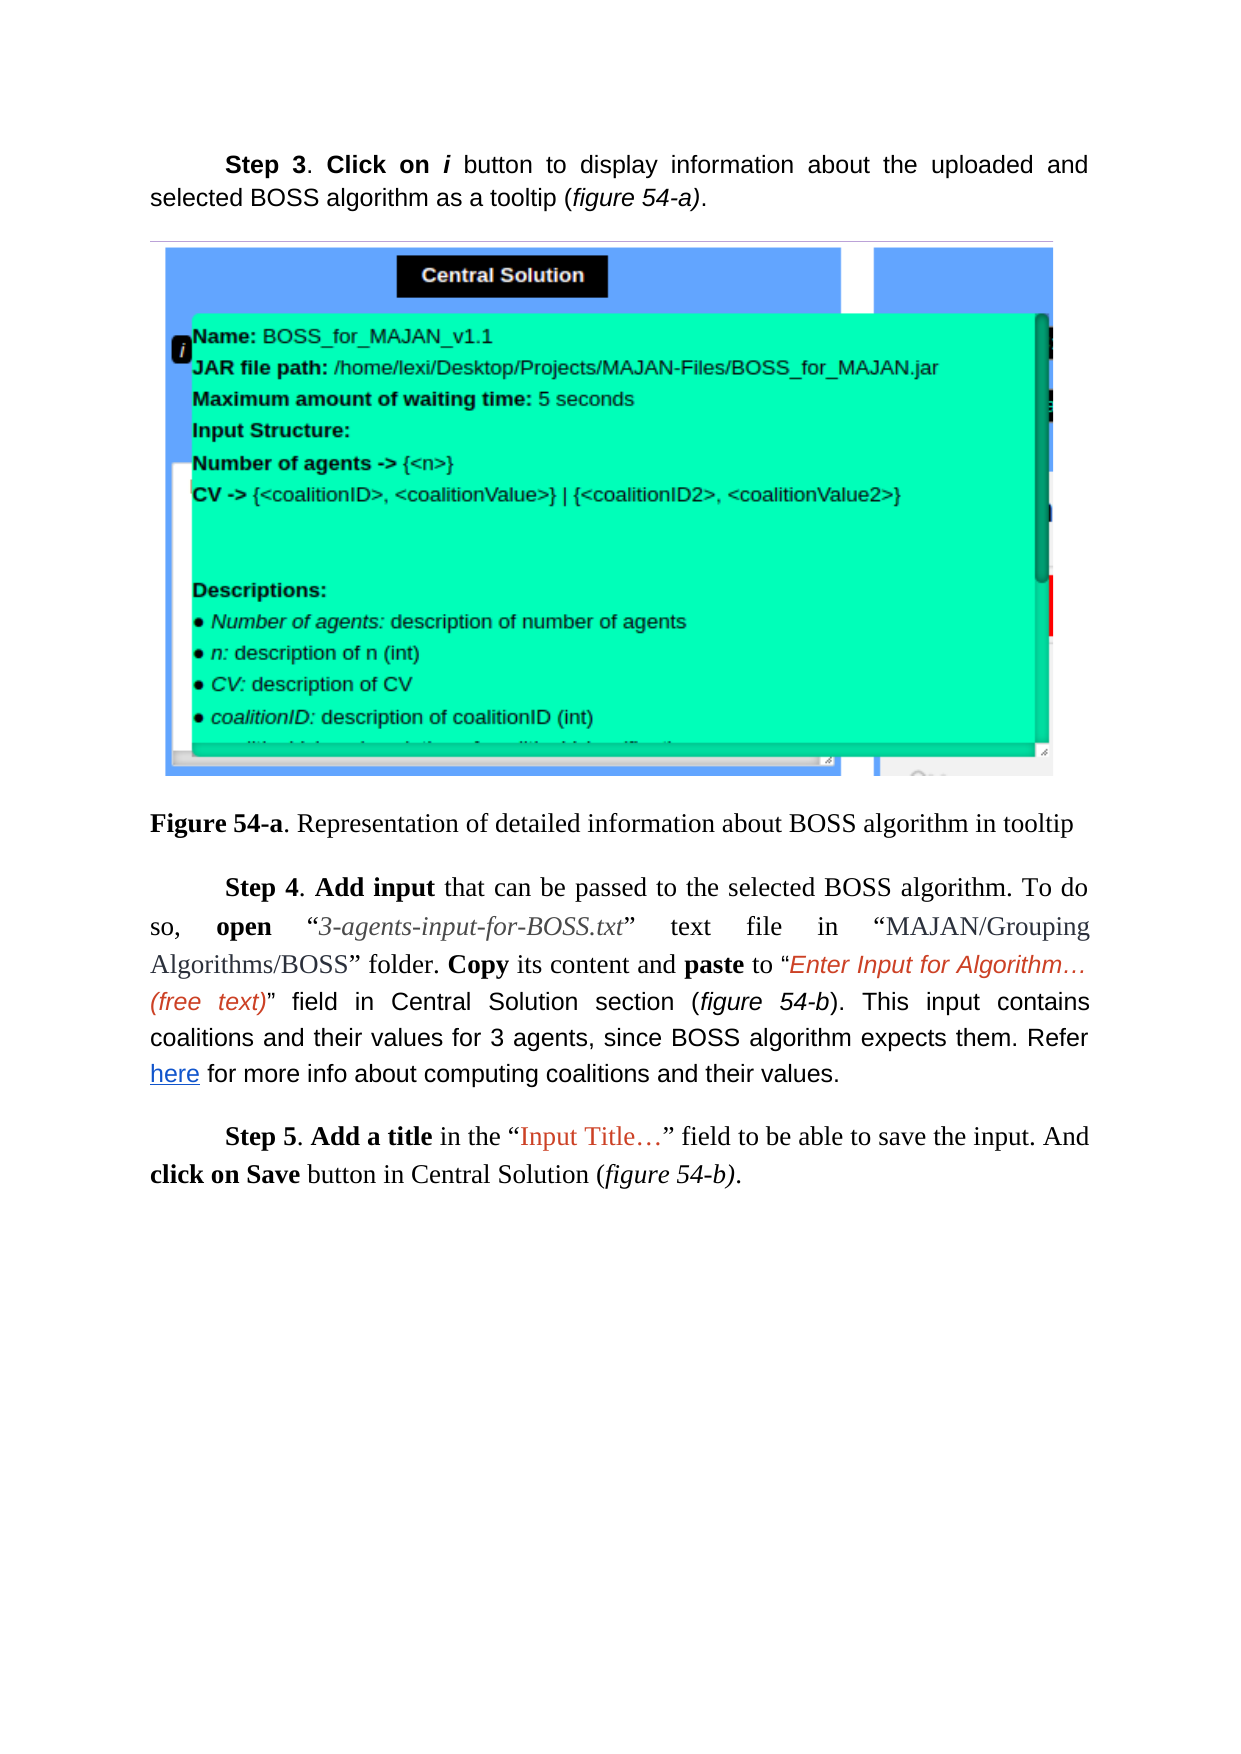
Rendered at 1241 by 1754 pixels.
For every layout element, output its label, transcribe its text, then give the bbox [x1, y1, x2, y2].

text Figure 54-a. Representation of detailed information about BOSS algorithm in tooltip [150, 807, 1090, 838]
text Step 5. Add a title in the “Input Title…” field to be able to save the input. And click on Save button in Central Solution (figure 54-b). [150, 1120, 1090, 1190]
picture [150, 241, 1054, 776]
text Step 4. Add input that can be passed to the selected BOSS algorithm. To do so, open “3-agents-input-for-BOSS.txt” text file in “MAJAN/Grouping Algorithms/BOSS” folder. Copy its content and paste to “Enter Input for Algorithm… (free text)” field in Central Solution section (figure 54-b). This input contains coalitions and their values for 3 agents, since BOSS algorithm expects them. Refer here for more info about computing coalitions and their values. [150, 871, 1090, 1087]
text Step 3. Click on i button to display information about the uploaded and selected BOSS algorithm as a tooltip (figure 54-a). [150, 150, 1090, 212]
